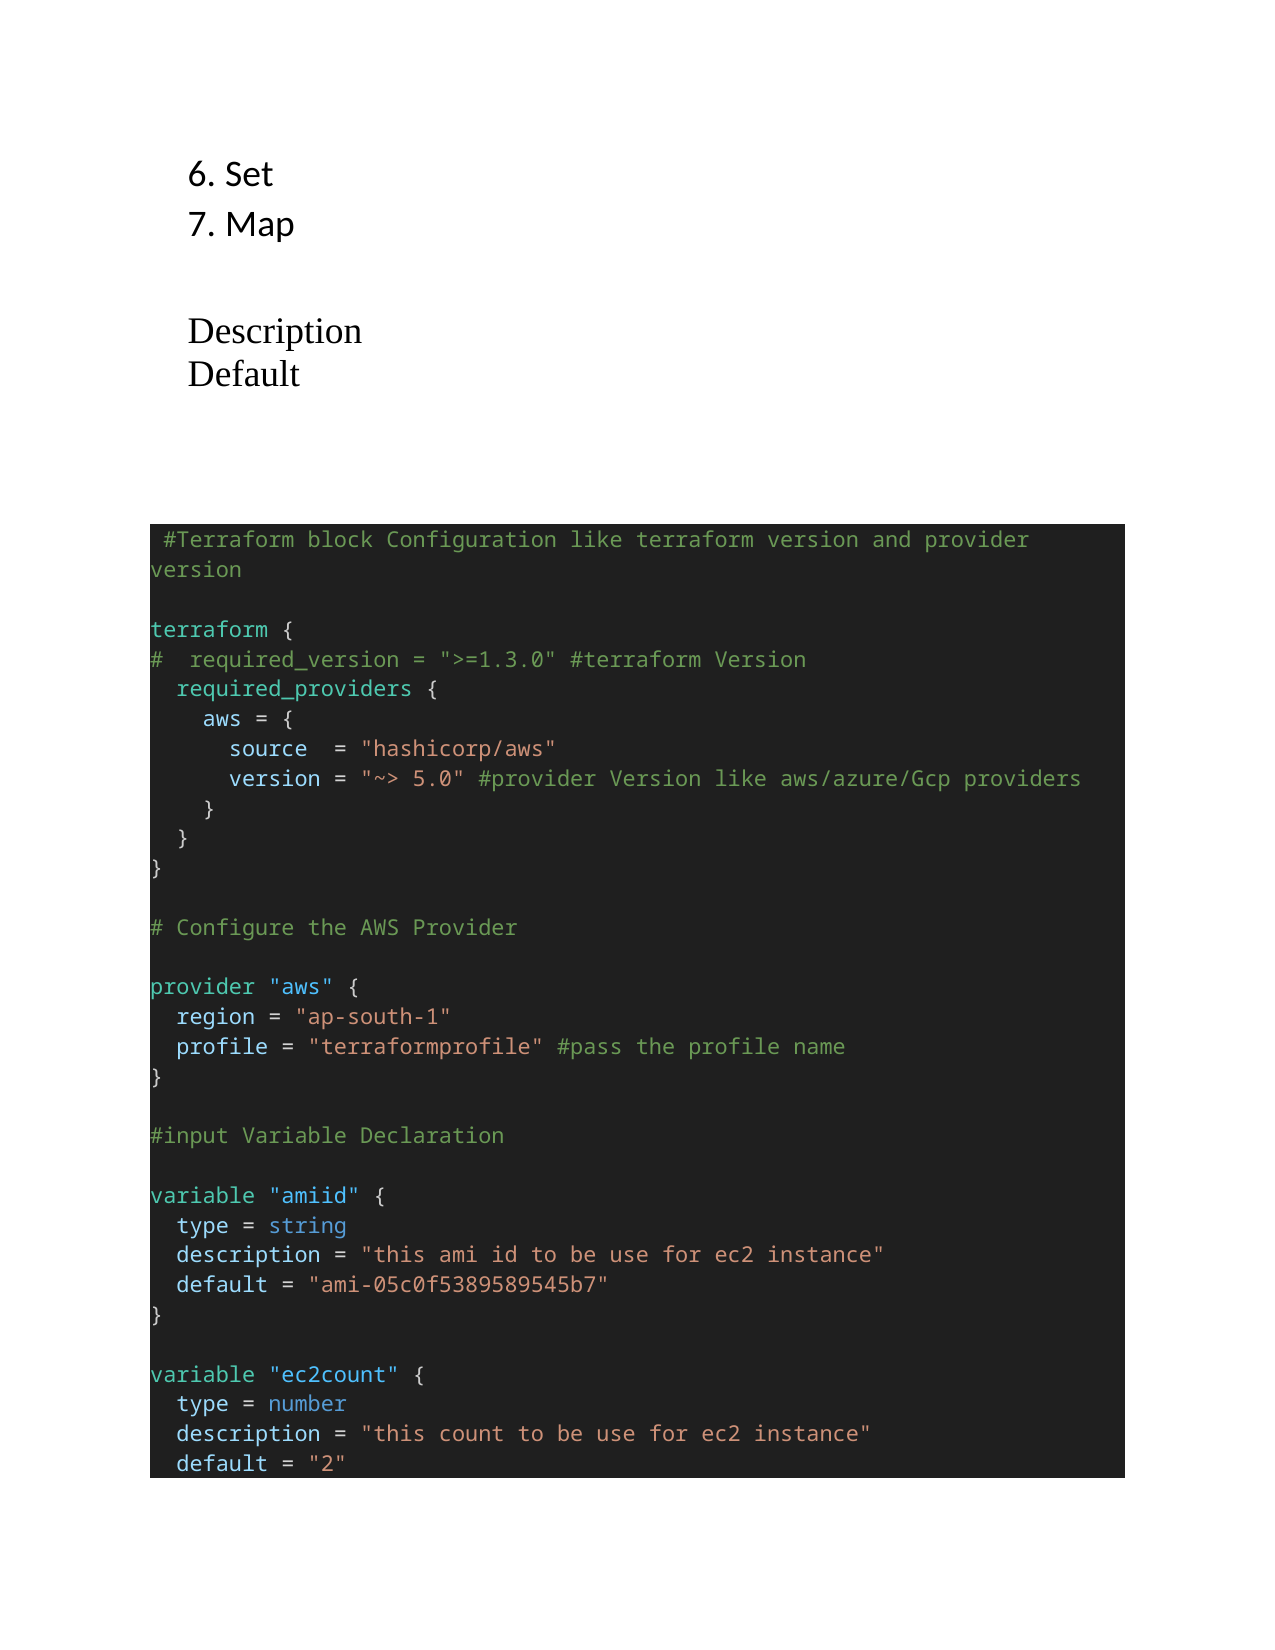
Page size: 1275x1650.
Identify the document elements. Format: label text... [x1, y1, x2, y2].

text source = "hashicorp/aws" [150, 733, 1125, 763]
text } [150, 1061, 1125, 1090]
text default = "ami-05c0f5389589545b7" [150, 1269, 1125, 1299]
text variable "amiid" { [150, 1180, 1125, 1209]
text } [150, 1299, 1125, 1329]
text type = string [150, 1209, 1125, 1239]
text variable "ec2count" { [150, 1358, 1125, 1388]
text description = "this ami id to be use for ec2 instance" [150, 1239, 1125, 1269]
text # Configure the AWS Provider [150, 912, 1125, 941]
text Description [187, 309, 1125, 352]
list Map [187, 199, 1125, 245]
text type = number [150, 1388, 1125, 1418]
text # required_version = ">=1.3.0" #terraform Version [150, 643, 1125, 673]
text terraform { [150, 614, 1125, 643]
text } [150, 792, 1125, 822]
text version = "~> 5.0" #provider Version like aws/azure/Gcp providers [150, 763, 1125, 792]
text aws = { [150, 703, 1125, 733]
text provider "aws" { [150, 971, 1125, 1001]
text } [150, 852, 1125, 882]
text default = "2" [150, 1448, 1125, 1478]
text description = "this count to be use for ec2 instance" [150, 1418, 1125, 1448]
text region = "ap-south-1" [150, 1001, 1125, 1031]
text #input Variable Declaration [150, 1120, 1125, 1150]
list Set [187, 150, 1125, 196]
text #Terraform block Configuration like terraform version and provider version [150, 524, 1125, 584]
text profile = "terraformprofile" #pass the profile name [150, 1031, 1125, 1061]
text Default [187, 352, 1125, 395]
text required_providers { [150, 673, 1125, 703]
text } [150, 822, 1125, 852]
